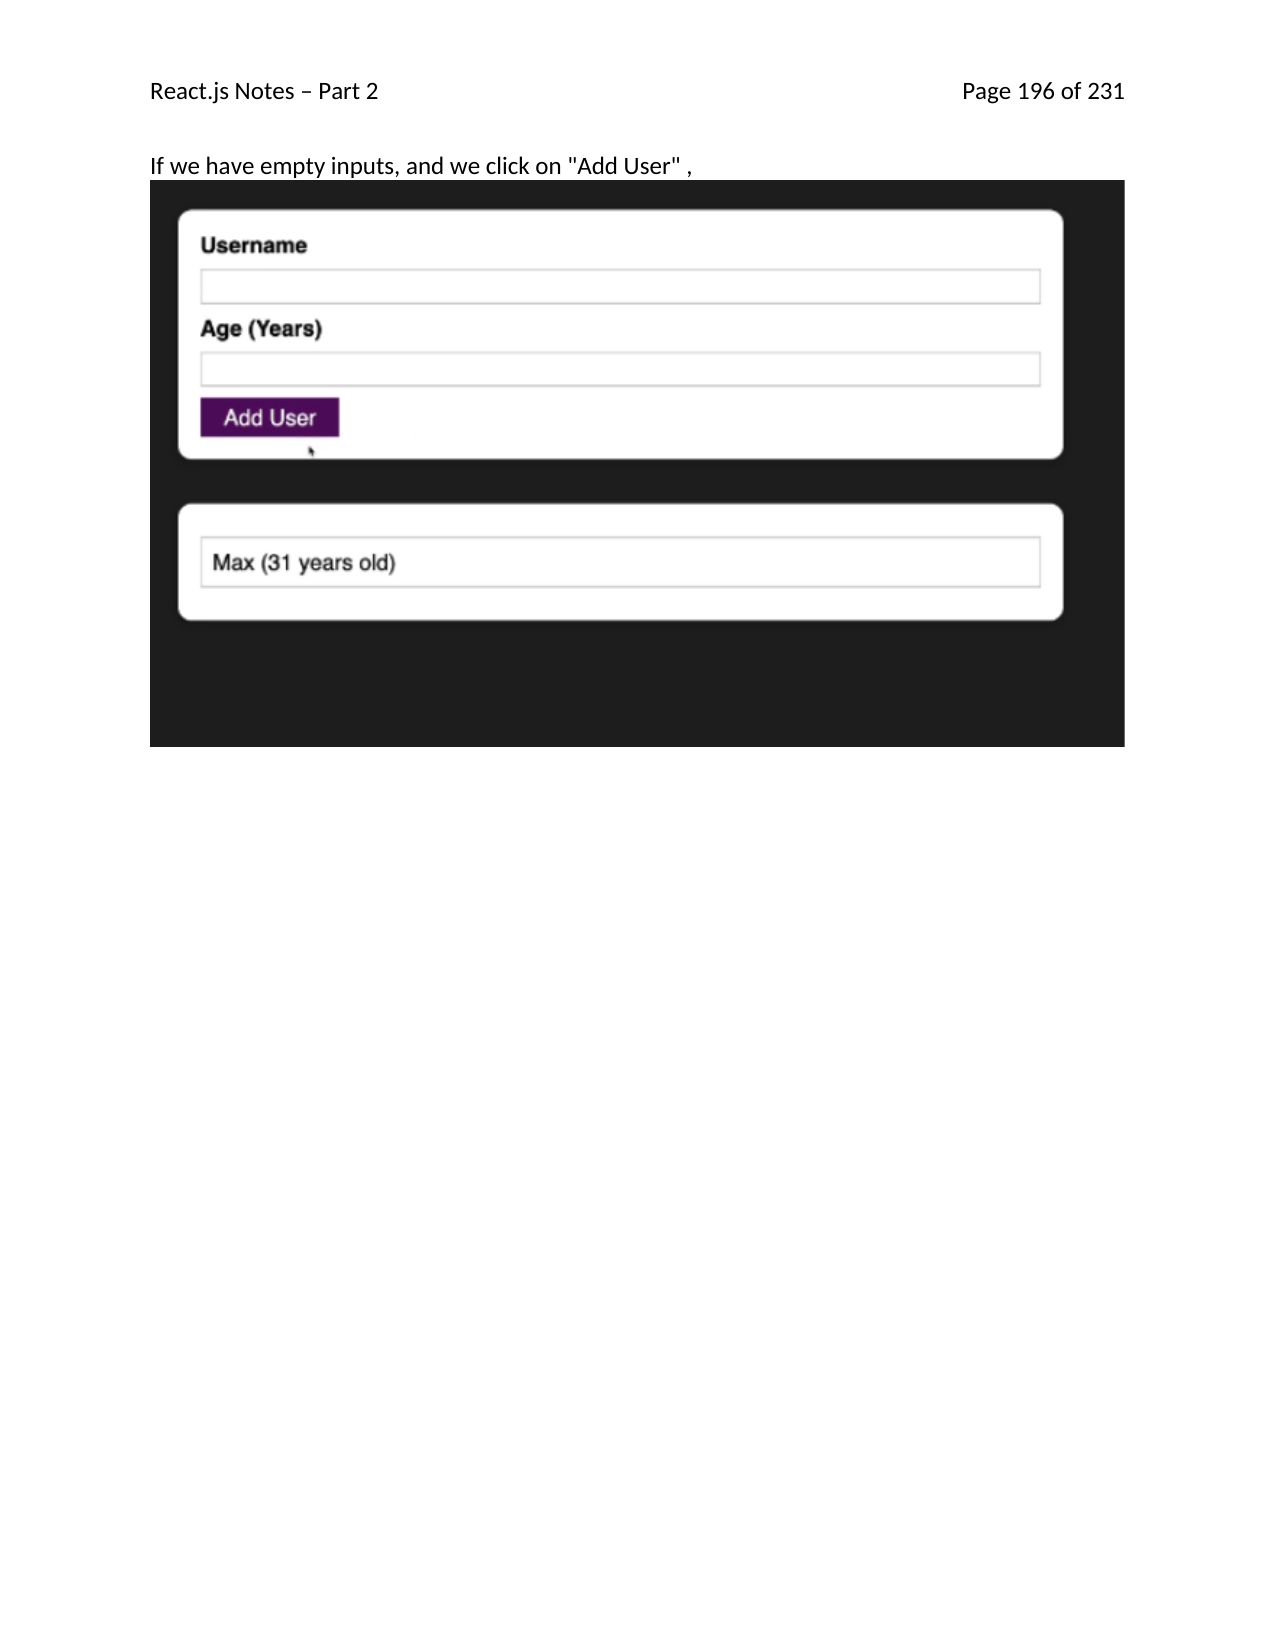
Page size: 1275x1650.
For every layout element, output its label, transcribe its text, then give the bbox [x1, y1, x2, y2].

picture [150, 180, 1125, 747]
text If we have empty inputs, and we click on "Add User" , [150, 150, 1125, 180]
